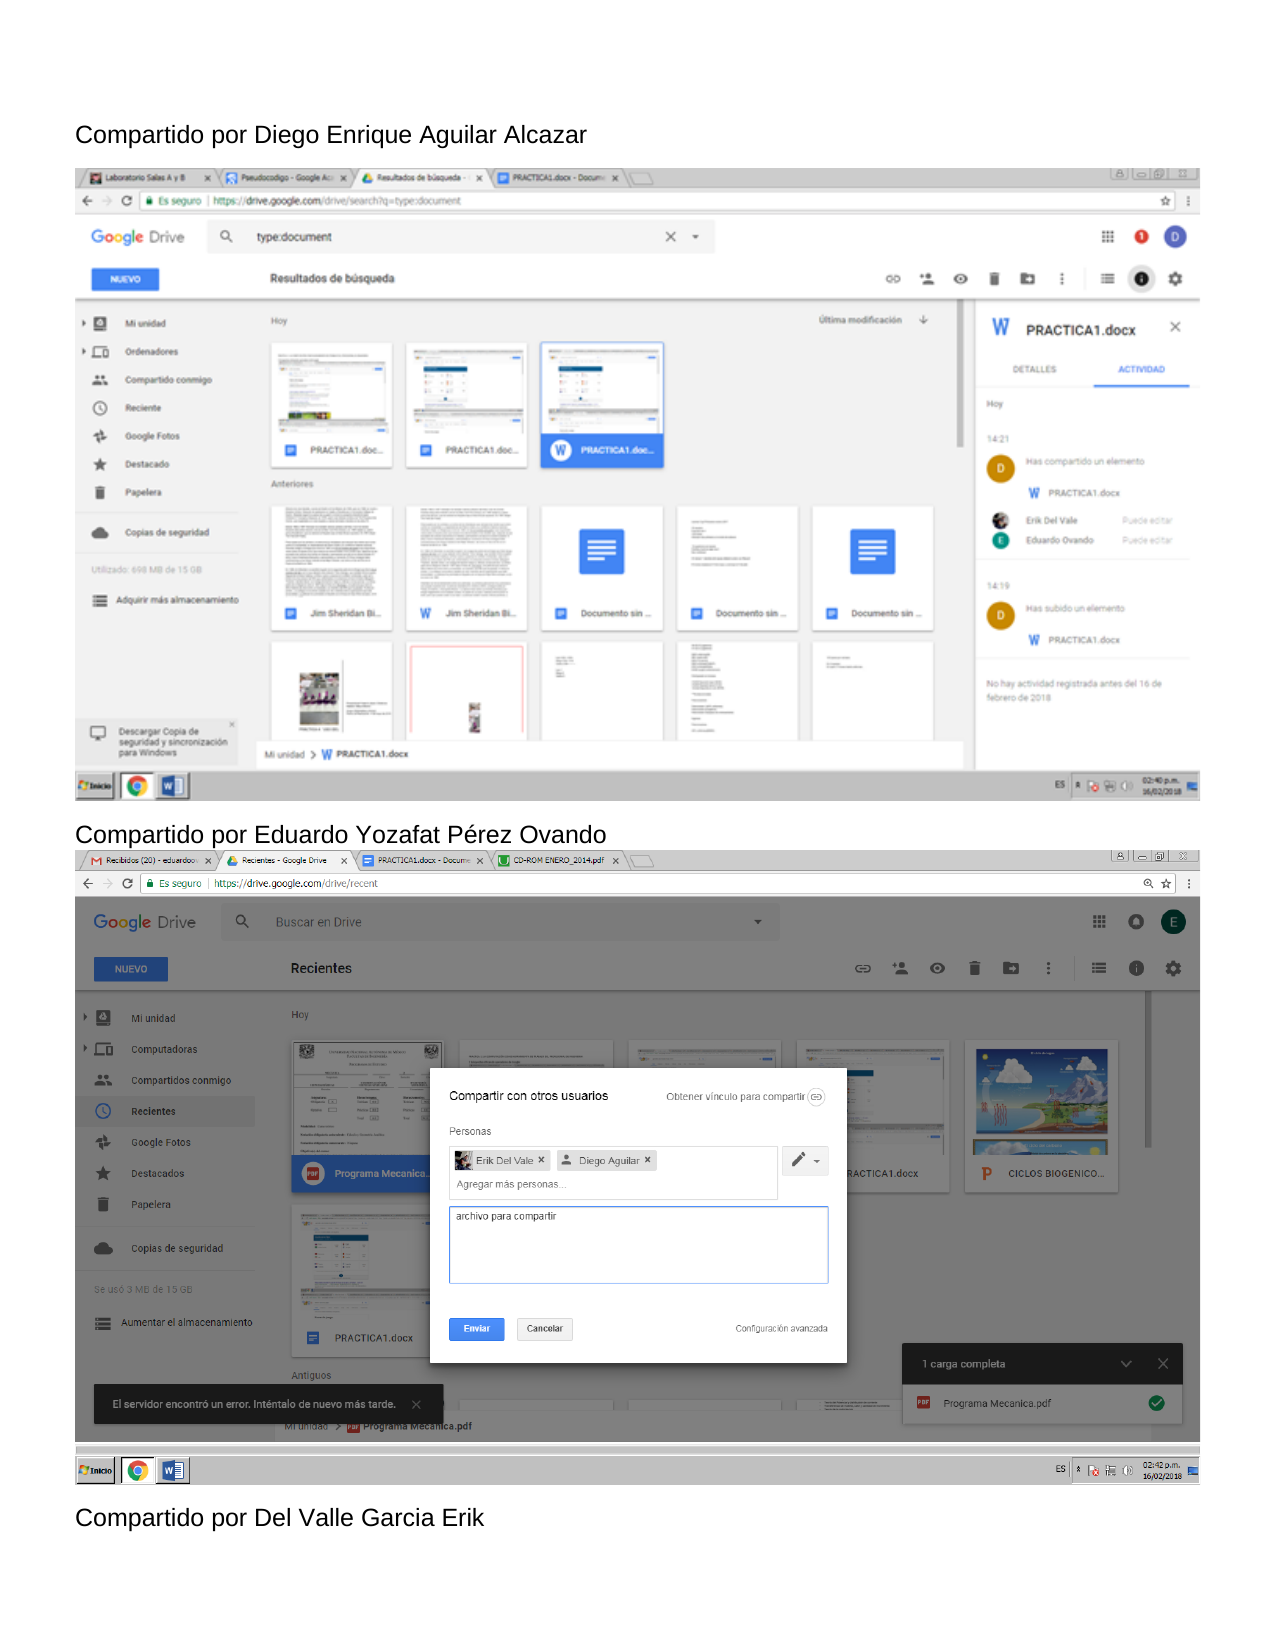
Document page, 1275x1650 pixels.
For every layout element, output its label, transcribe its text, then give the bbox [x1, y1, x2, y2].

text Compartido por Diego Enrique Aguilar Alcazar [75, 121, 1200, 149]
picture [75, 168, 1200, 801]
text Compartido por Del Valle Garcia Erik [75, 1503, 1200, 1532]
picture [75, 850, 1200, 1485]
text Compartido por Eduardo Yozafat Pérez Ovando [75, 820, 1200, 850]
